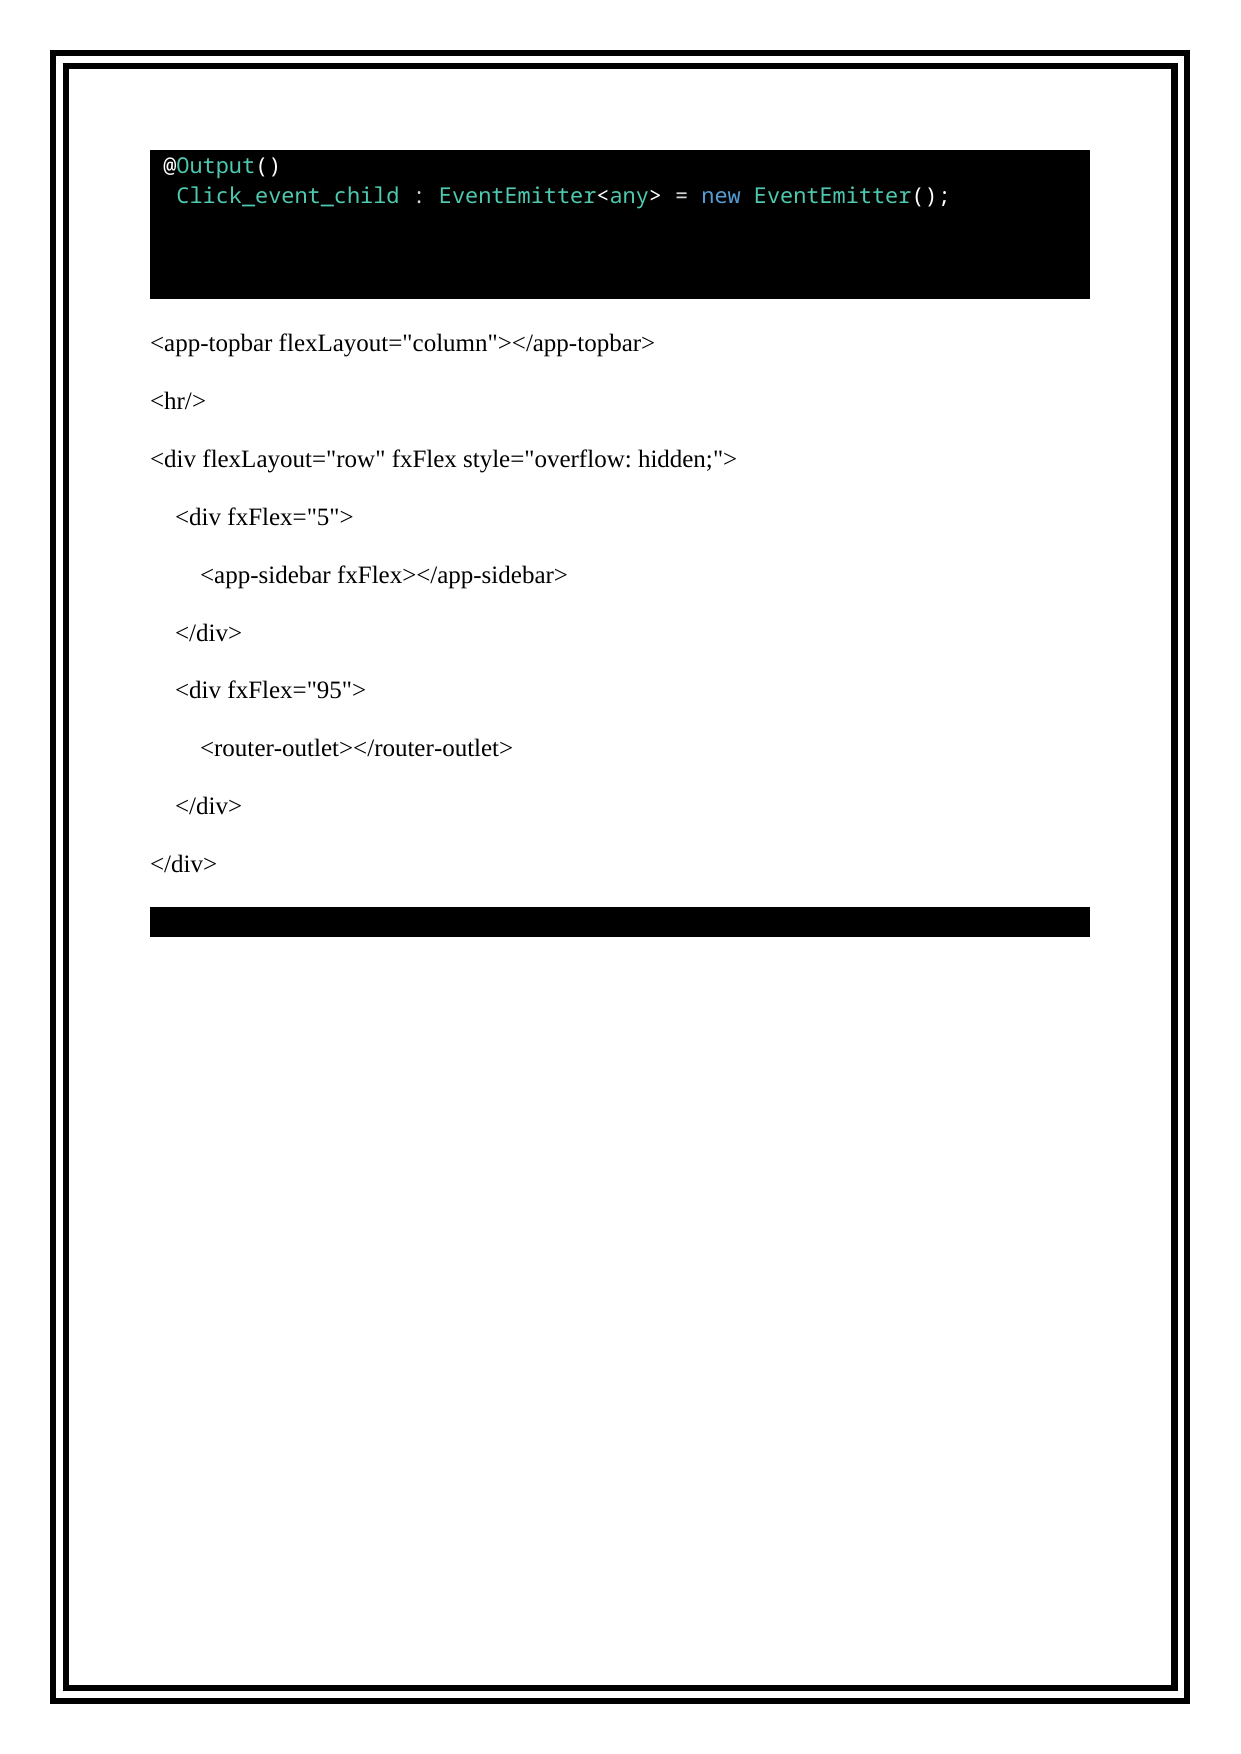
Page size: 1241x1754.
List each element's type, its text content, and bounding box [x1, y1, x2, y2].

text <app-sidebar fxFlex></app-sidebar> [150, 560, 1090, 588]
text <div fxFlex="5"> [150, 502, 1090, 531]
text </div> [150, 618, 1090, 646]
text @Output() [150, 150, 1090, 180]
text Click_event_child : EventEmitter<any> = new EventEmitter(); [150, 180, 1090, 209]
text </div> [150, 791, 1090, 820]
text <div flexLayout="row" fxFlex style="overflow: hidden;"> [150, 444, 1090, 473]
text <app-topbar flexLayout="column"></app-topbar> [150, 328, 1090, 357]
text <router-outlet></router-outlet> [150, 733, 1090, 762]
text </div> [150, 849, 1090, 878]
text <div fxFlex="95"> [150, 676, 1090, 704]
text <hr/> [150, 386, 1090, 415]
